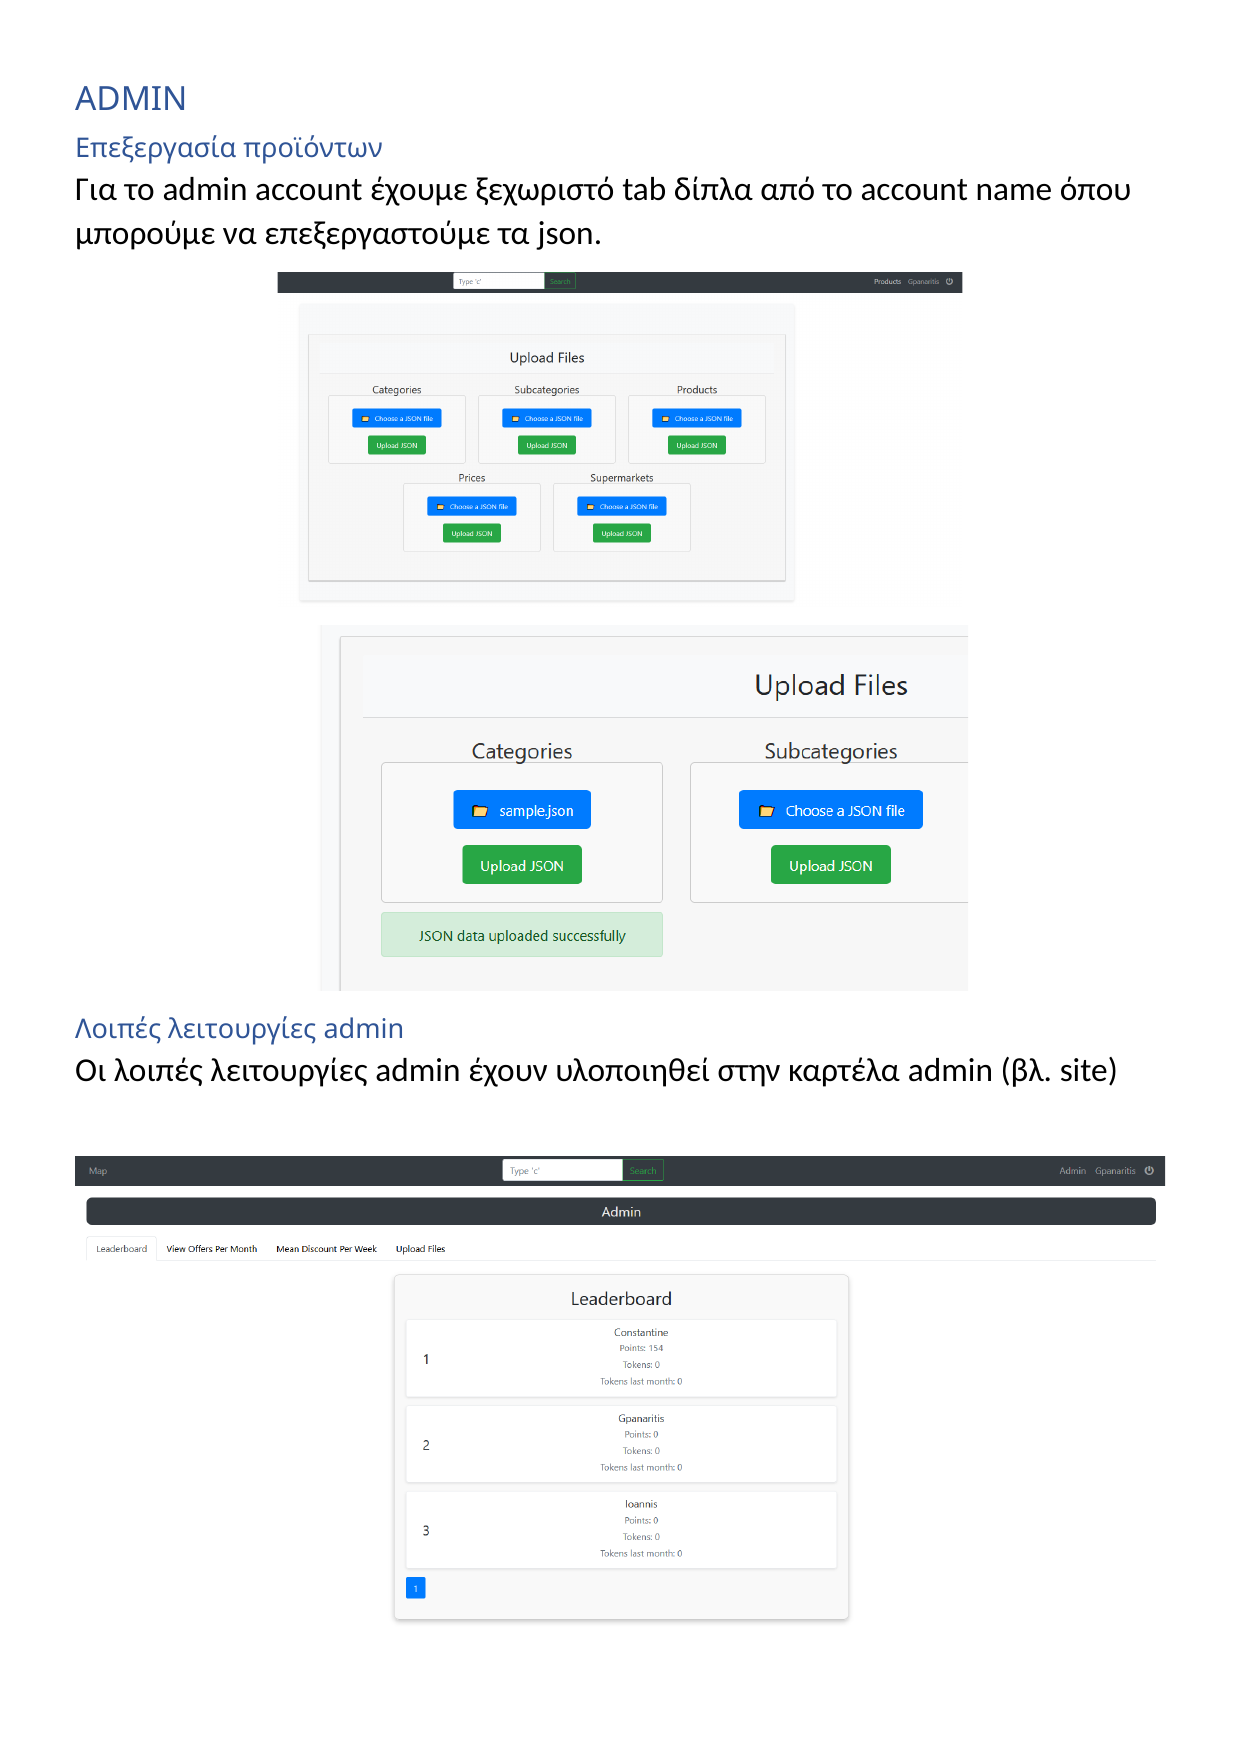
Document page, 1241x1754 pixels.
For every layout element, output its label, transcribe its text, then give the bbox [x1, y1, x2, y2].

text Οι λοιπές λειτουργίες admin έχουν υλοποιηθεί στην καρτέλα admin (βλ. site) [75, 1049, 1165, 1090]
subtitle ADMIN [75, 75, 1165, 120]
picture [277, 272, 963, 607]
text Για το admin account έχουμε ξεχωριστό tab δίπλα από το account name όπου μπορούμε να επεξεργαστούμε τα json. [75, 168, 1165, 253]
picture [272, 625, 969, 991]
subtitle Επεξεργασία προϊόντων [75, 128, 1165, 165]
picture [75, 1156, 1166, 1644]
subtitle Λοιπές λειτουργίες admin [75, 1009, 1165, 1046]
